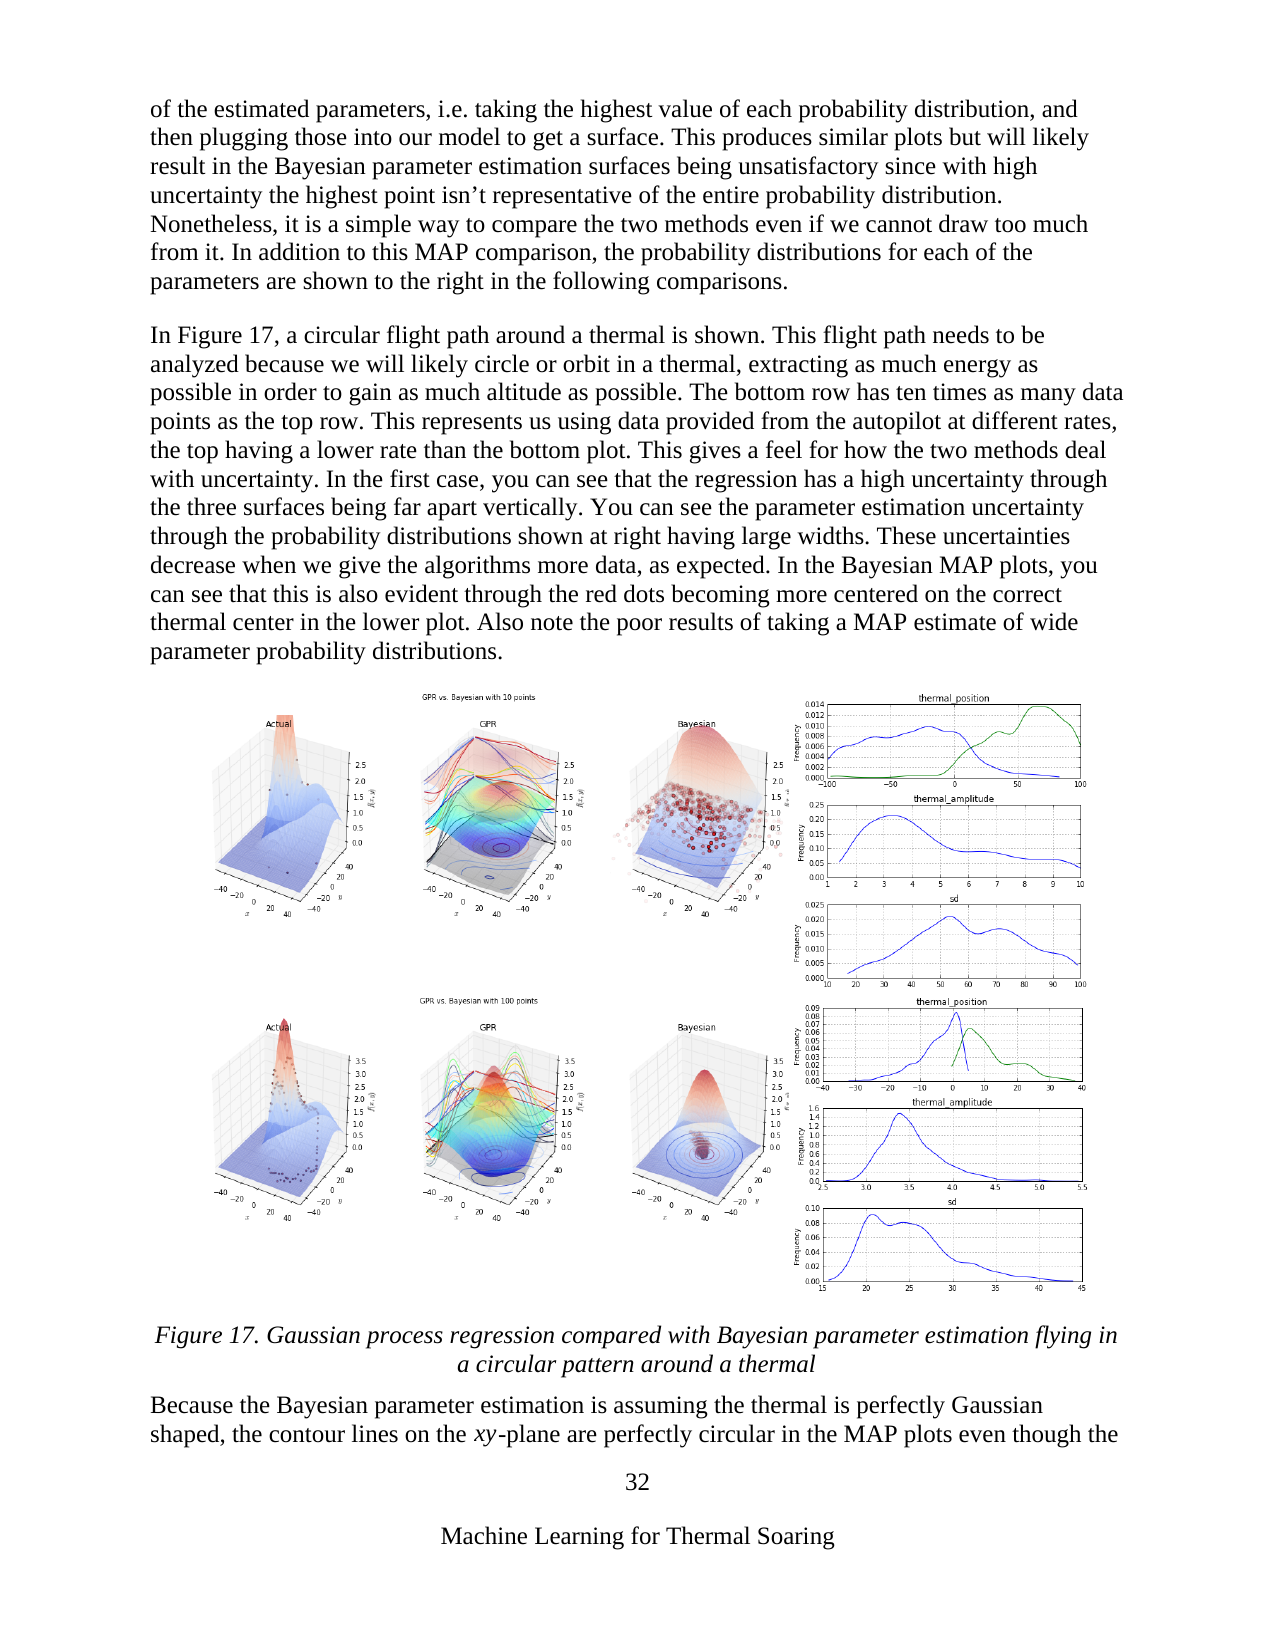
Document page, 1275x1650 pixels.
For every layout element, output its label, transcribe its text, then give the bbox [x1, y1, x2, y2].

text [150, 1390, 1125, 1448]
text Figure 17. Gaussian process regression compared with Bayesian parameter estimation flying in a circular pattern around a thermal [150, 1320, 1125, 1378]
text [150, 94, 1125, 295]
picture [187, 690, 1088, 1296]
text In Figure 17, a circular flight path around a thermal is shown. This flight path needs to be analyzed because we will likely circle or orbit in a thermal, extracting as much energy as possible in order to gain as much altitude as possible. The bottom row has ten times as many data points as the top row. This represents us using data provided from the autopilot at different rates, the top having a lower rate than the bottom plot. This gives a feel for how the two methods deal with uncertainty. In the first case, you can see that the regression has a high uncertainty through the three surfaces being far apart vertically. You can see the parameter estimation uncertainty through the probability distributions shown at right having large widths. These uncertainties decrease when we give the algorithms more data, as expected. In the Bayesian MAP plots, you can see that this is also evident through the red dots becoming more centered on the correct thermal center in the lower plot. Also note the poor results of taking a MAP estimate of wide parameter probability distributions. [150, 320, 1125, 665]
